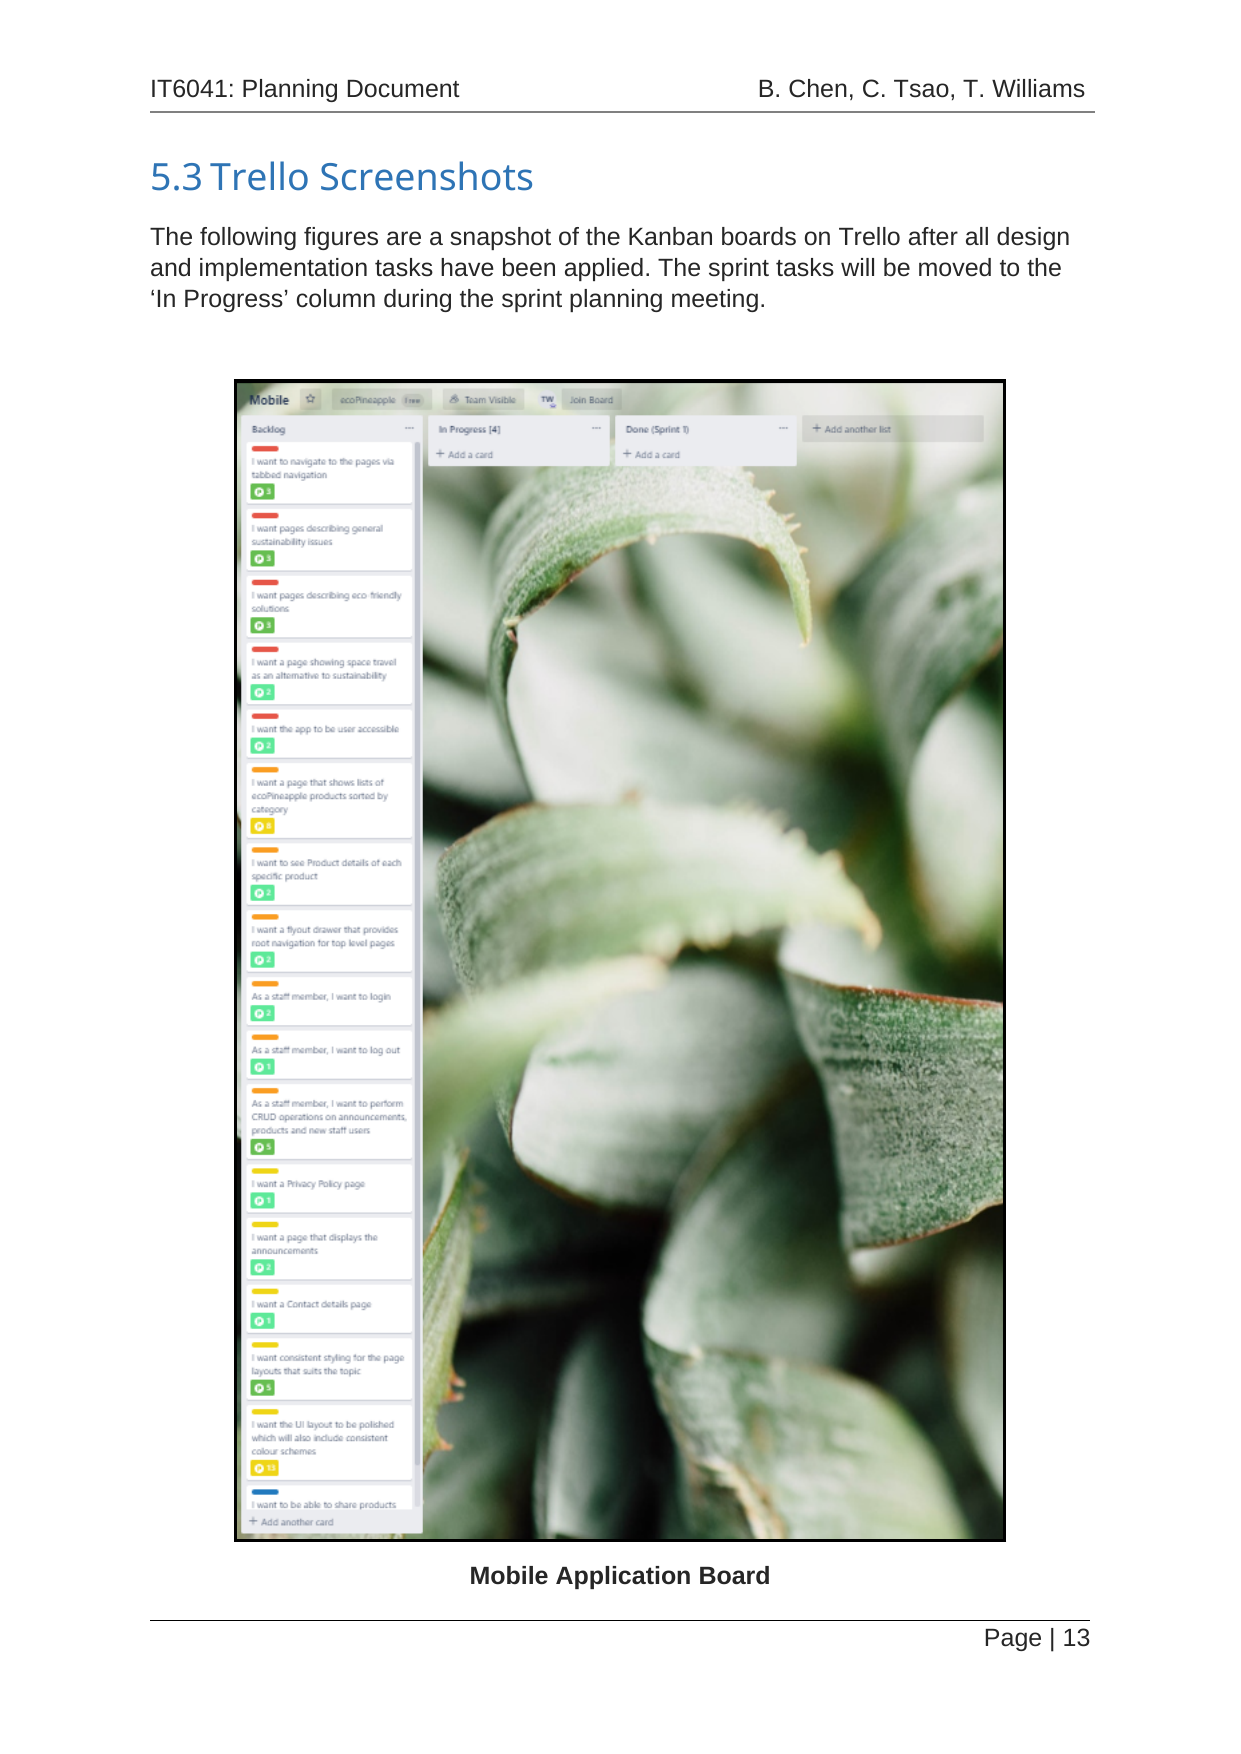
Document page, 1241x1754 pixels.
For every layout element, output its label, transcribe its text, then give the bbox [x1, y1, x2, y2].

picture [237, 383, 1003, 1539]
text Mobile Application Board [150, 1561, 1090, 1589]
text The following figures are a snapshot of the Kanban boards on Trello after all design and implementation tasks have been applied. The sprint tasks will be moved to the ‘In Progress’ column during the sprint planning meeting. [150, 222, 1090, 313]
subtitle Trello Screenshots [150, 150, 1090, 201]
